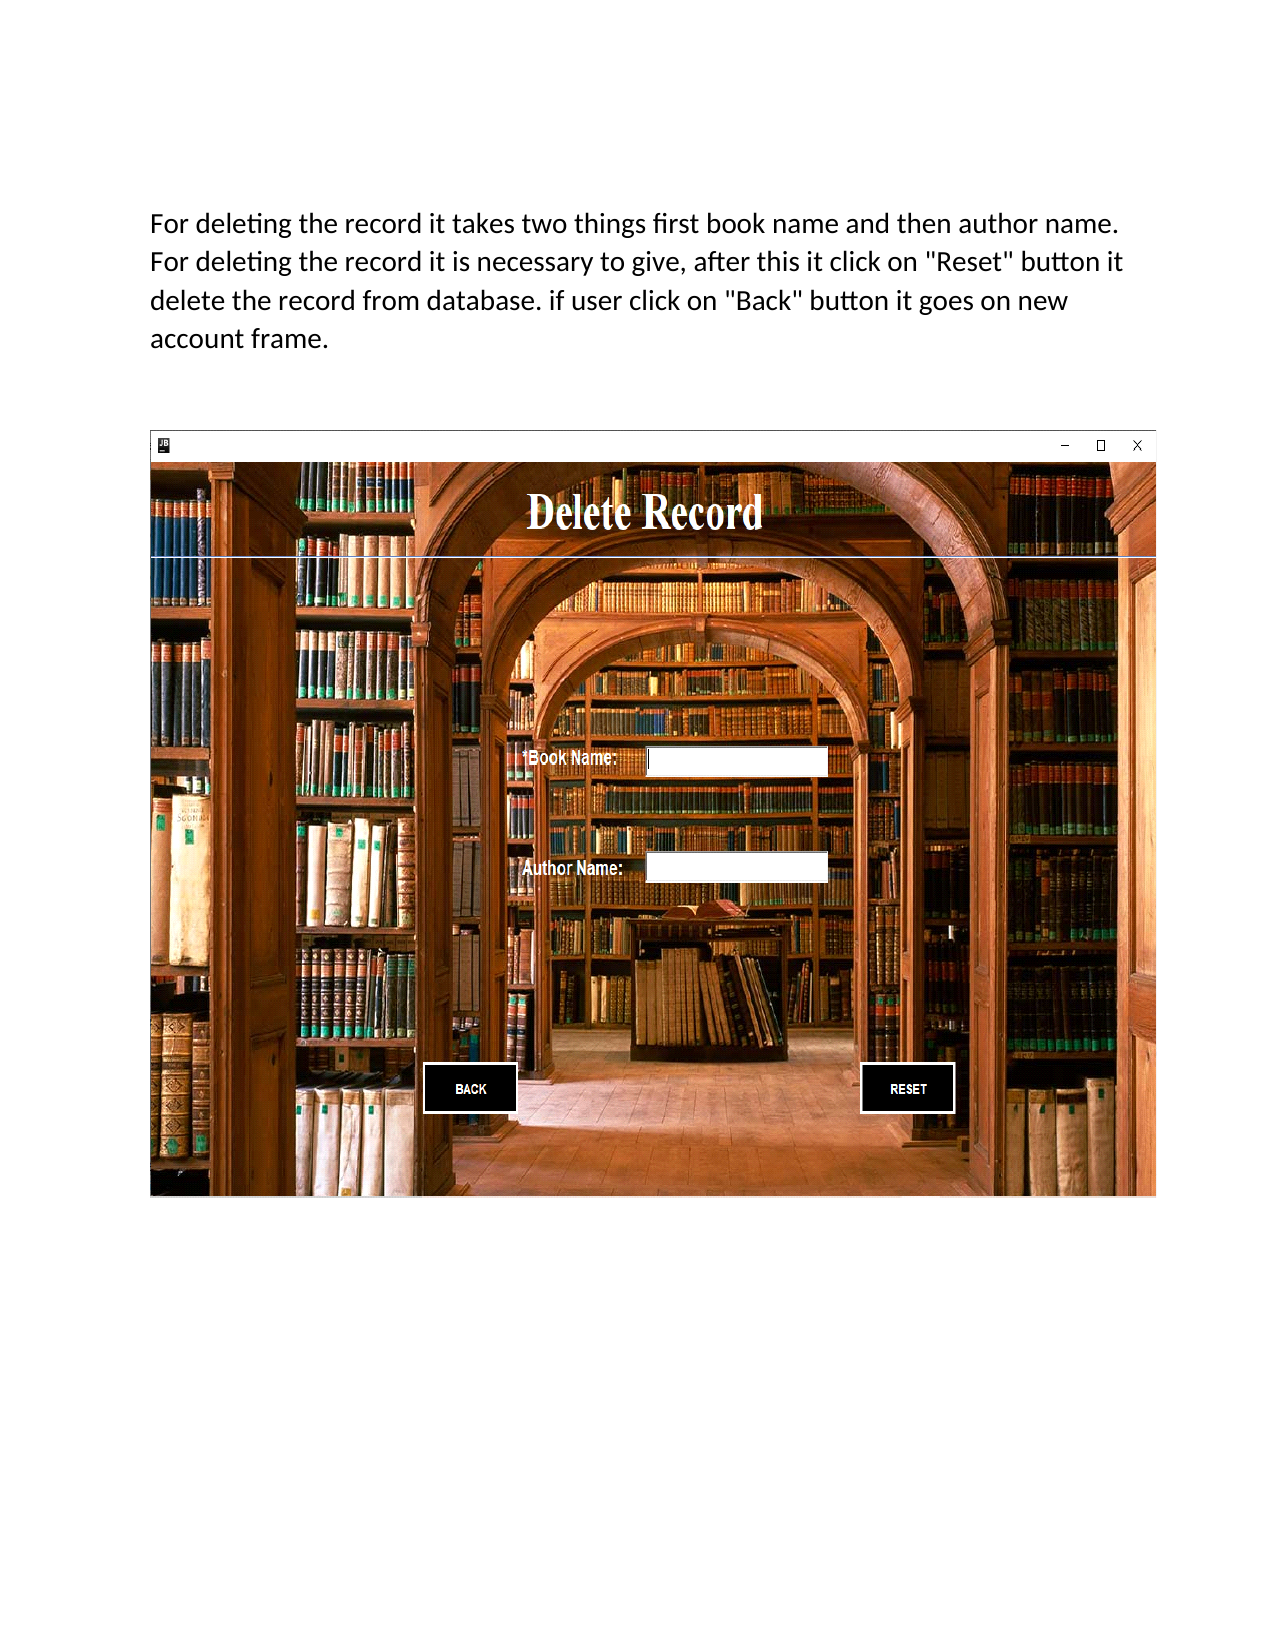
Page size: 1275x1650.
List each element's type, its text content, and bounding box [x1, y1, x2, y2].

picture [150, 430, 1157, 1198]
text For deleting the record it takes two things first book name and then author name. For deleting the record it is necessary to give, after this it click on "Reset" button it delete the record from database. if user click on "Back" button it goes on new account frame. [150, 205, 1125, 356]
